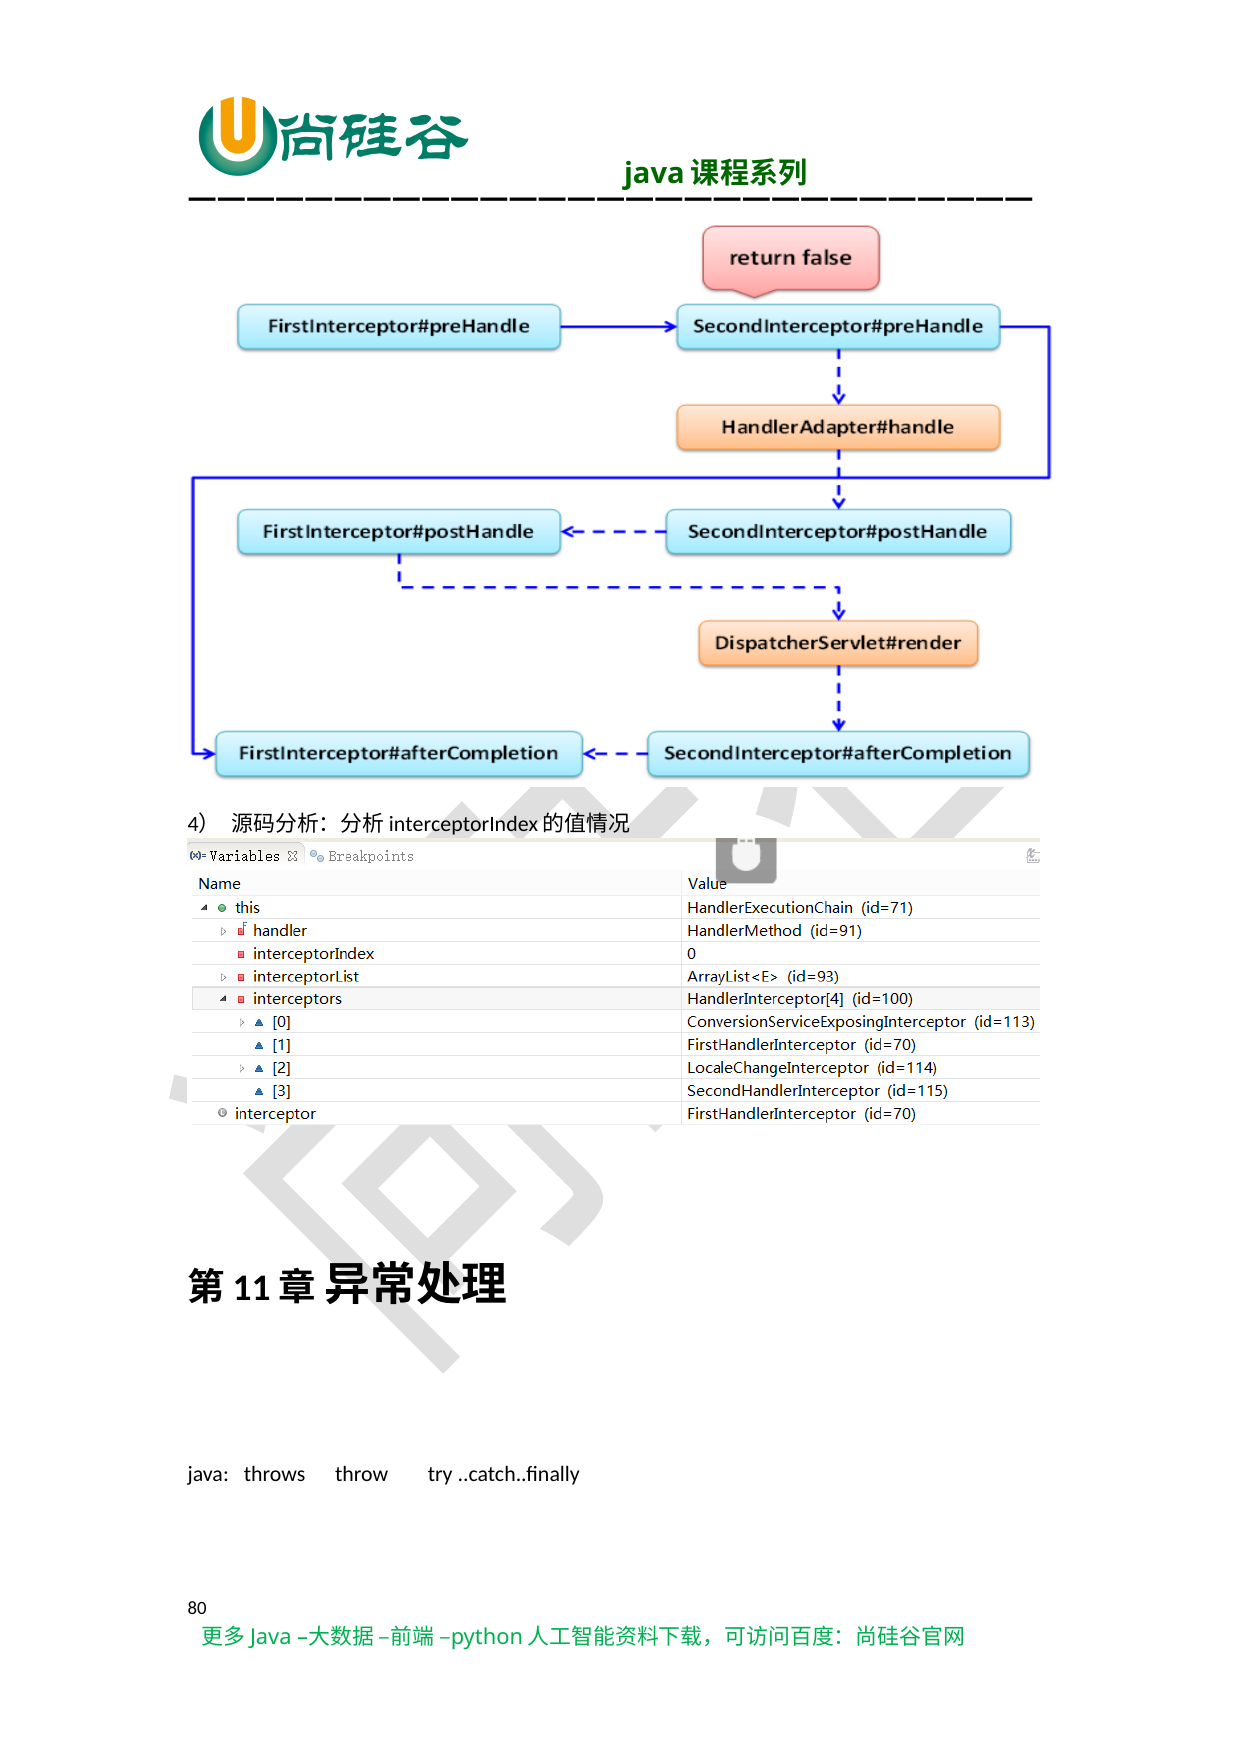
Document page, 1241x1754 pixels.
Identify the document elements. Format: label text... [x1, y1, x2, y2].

subtitle 第11章 异常处理 [187, 1231, 1053, 1329]
text java: throws throw try ..catch..finally [187, 1457, 1053, 1489]
picture [187, 838, 1040, 1125]
picture [187, 220, 1054, 787]
list 源码分析：分析interceptorIndex的值情况 [187, 806, 1053, 838]
picture [187, 88, 476, 184]
